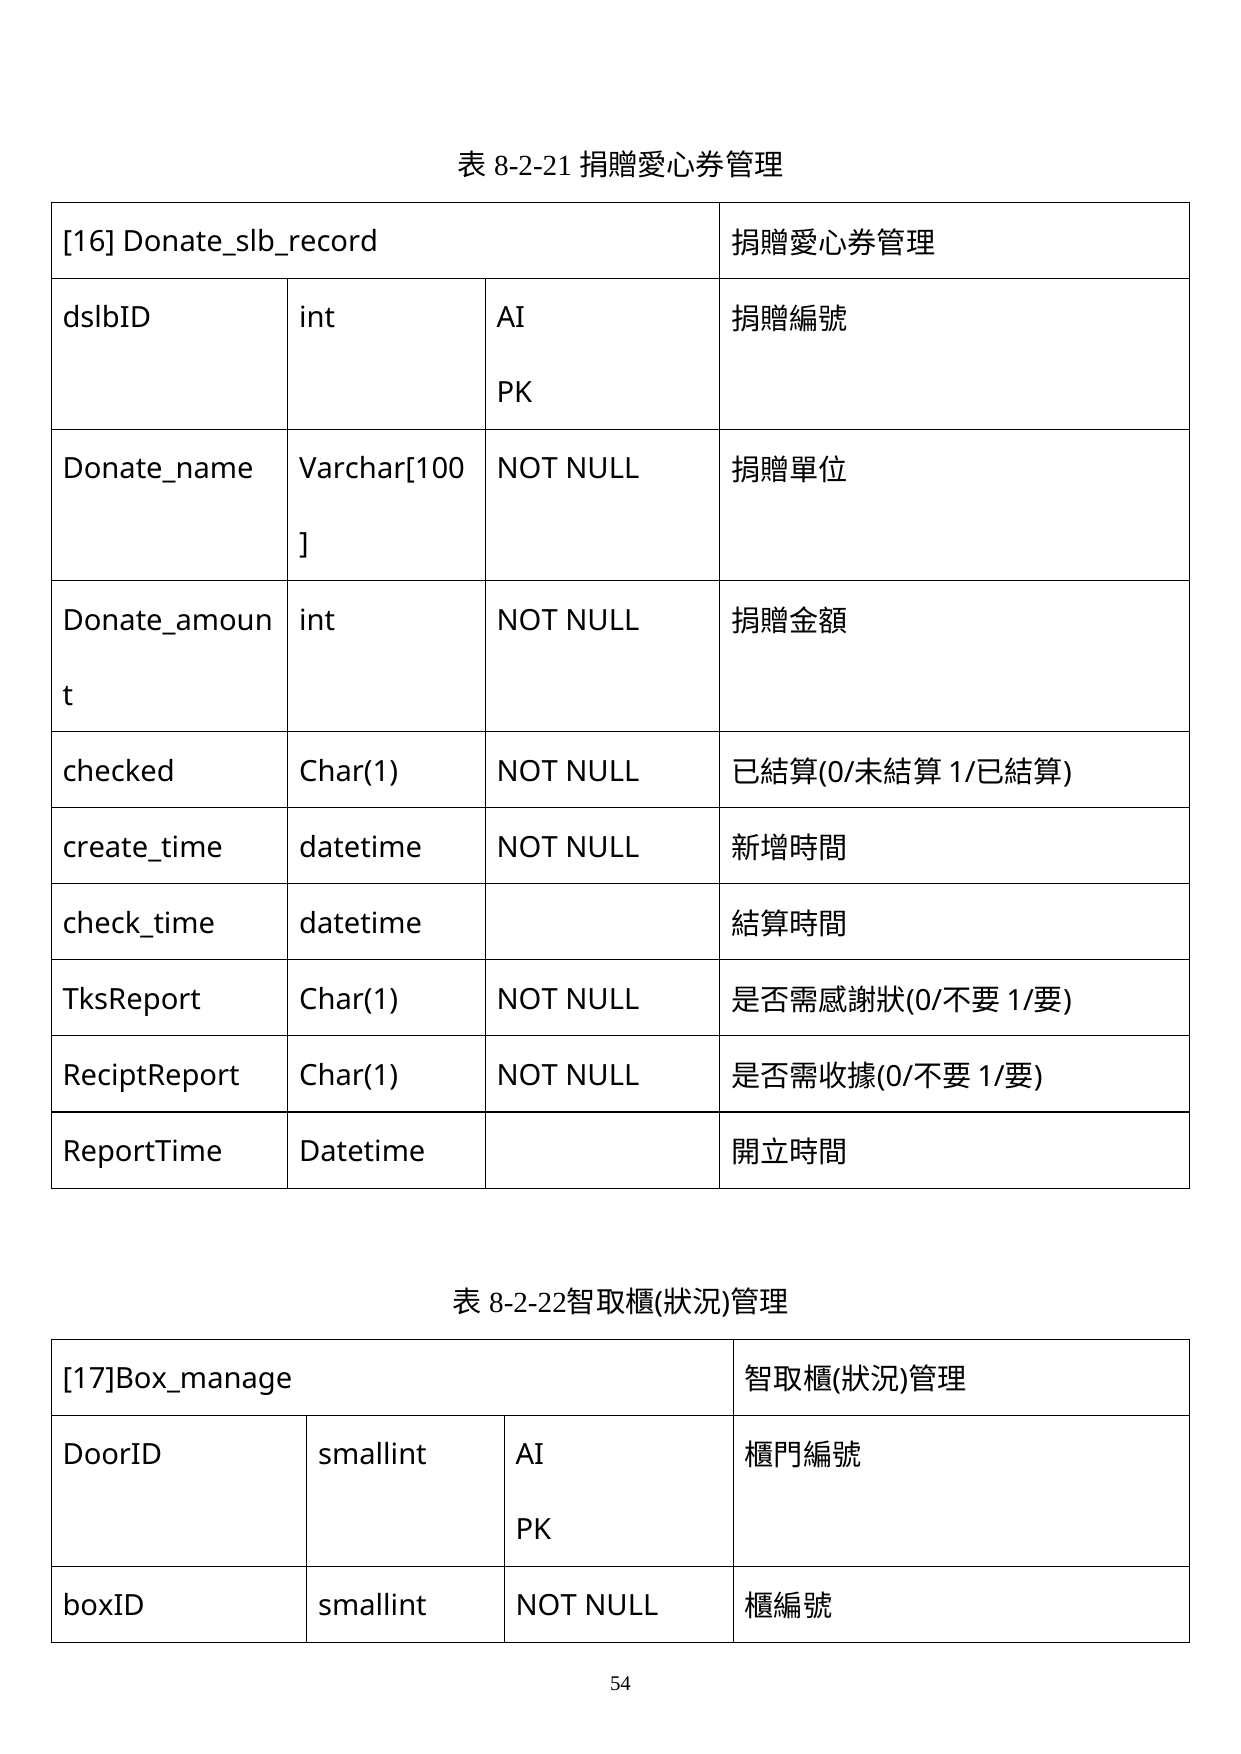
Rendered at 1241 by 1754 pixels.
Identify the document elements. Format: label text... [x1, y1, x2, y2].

table_cell 櫃門編號 [734, 1416, 1189, 1566]
table_cell NOT NULL [486, 808, 719, 883]
table_cell 是否需感謝狀(0/不要1/要) [720, 960, 1189, 1035]
table_cell int [288, 279, 485, 429]
table_cell 結算時間 [720, 884, 1189, 959]
table_cell 已結算(0/未結算1/已結算) [720, 732, 1189, 807]
table_header 智取櫃(狀況)管理 [734, 1340, 1189, 1414]
table_cell check_time [52, 884, 287, 959]
table_cell 新增時間 [720, 808, 1189, 883]
table_cell ReciptReport [52, 1036, 287, 1111]
table_cell 櫃編號 [734, 1567, 1189, 1642]
table_cell 捐贈編號 [720, 279, 1189, 429]
table_cell NOT NULL [486, 1036, 719, 1111]
table_cell Varchar[100] [288, 430, 485, 580]
table_cell 捐贈金額 [720, 581, 1189, 731]
table_header [17]Box_manage [52, 1340, 733, 1414]
table_cell NOT NULL [486, 732, 719, 807]
table_cell dslbID [52, 279, 287, 429]
table_cell DoorID [52, 1416, 306, 1566]
table_cell smallint [307, 1416, 504, 1566]
table_header [16] Donate_slb_record [52, 203, 719, 278]
table_cell Char(1) [288, 732, 485, 807]
table_cell datetime [288, 808, 485, 883]
table_cell NOT NULL [486, 430, 719, 580]
table_header 捐贈愛心券管理 [720, 203, 1189, 278]
table_cell datetime [288, 884, 485, 959]
table_cell 開立時間 [720, 1113, 1189, 1187]
table_cell Char(1) [288, 1036, 485, 1111]
table_cell Char(1) [288, 960, 485, 1035]
table_cell AI PK [486, 279, 719, 429]
table_cell NOT NULL [505, 1567, 733, 1642]
table_cell smallint [307, 1567, 504, 1642]
table_cell checked [52, 732, 287, 807]
table_cell boxID [52, 1567, 306, 1642]
table_cell ReportTime [52, 1113, 287, 1187]
table_cell 捐贈單位 [720, 430, 1189, 580]
table_cell [486, 1113, 719, 1187]
table_cell create_time [52, 808, 287, 883]
table_cell int [288, 581, 485, 731]
table_cell [486, 884, 719, 959]
table_cell Datetime [288, 1113, 485, 1187]
table_cell AI PK [505, 1416, 733, 1566]
table_cell Donate_amount [52, 581, 287, 731]
table_cell Donate_name [52, 430, 287, 580]
table_cell 是否需收據(0/不要1/要) [720, 1036, 1189, 1111]
table_cell TksReport [52, 960, 287, 1035]
table_cell NOT NULL [486, 960, 719, 1035]
table_cell NOT NULL [486, 581, 719, 731]
